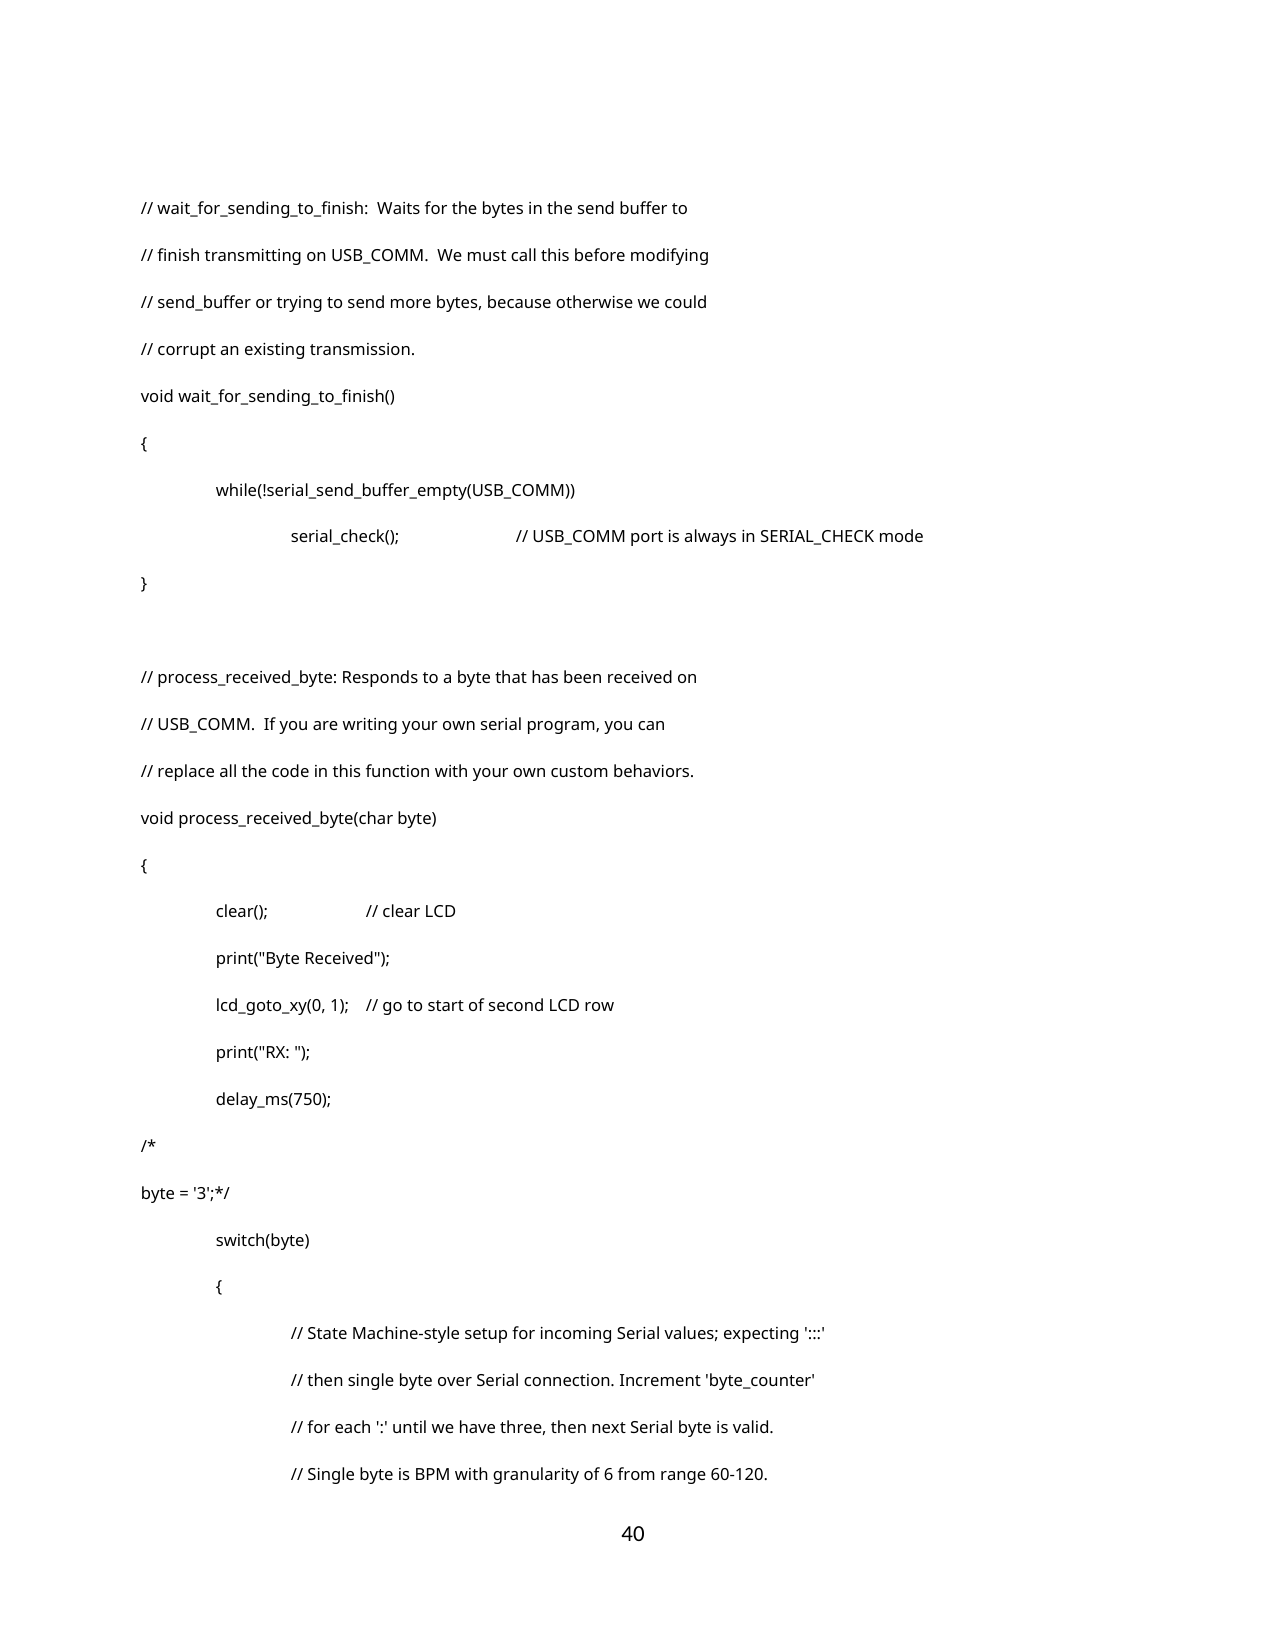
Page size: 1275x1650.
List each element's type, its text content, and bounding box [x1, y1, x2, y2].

text serial_check(); // USB_COMM port is always in SERIAL_CHECK mode [141, 525, 1125, 548]
text { [141, 431, 1125, 454]
text delay_ms(750); [141, 1087, 1125, 1110]
text { [141, 1275, 1125, 1298]
text // replace all the code in this function with your own custom behaviors. [141, 759, 1125, 782]
text // wait_for_sending_to_finish: Waits for the bytes in the send buffer to [141, 197, 1125, 219]
text print("RX: "); [141, 1041, 1125, 1063]
text clear(); // clear LCD [141, 900, 1125, 923]
text switch(byte) [141, 1228, 1125, 1251]
text /* [141, 1134, 1125, 1157]
text } [141, 572, 1125, 594]
text // State Machine-style setup for incoming Serial values; expecting ':::' [141, 1322, 1125, 1344]
text print("Byte Received"); [141, 947, 1125, 969]
text // send_buffer or trying to send more bytes, because otherwise we could [141, 291, 1125, 313]
text lcd_goto_xy(0, 1); // go to start of second LCD row [141, 994, 1125, 1016]
text void wait_for_sending_to_finish() [141, 384, 1125, 407]
text // USB_COMM. If you are writing your own serial program, you can [141, 712, 1125, 735]
text { [141, 853, 1125, 876]
text void process_received_byte(char byte) [141, 806, 1125, 829]
text // Single byte is BPM with granularity of 6 from range 60-120. [141, 1462, 1125, 1485]
text // process_received_byte: Responds to a byte that has been received on [141, 666, 1125, 688]
text // corrupt an existing transmission. [141, 337, 1125, 360]
text // for each ':' until we have three, then next Serial byte is valid. [141, 1416, 1125, 1438]
text byte = '3';*/ [141, 1181, 1125, 1204]
text while(!serial_send_buffer_empty(USB_COMM)) [141, 478, 1125, 501]
text // then single byte over Serial connection. Increment 'byte_counter' [141, 1369, 1125, 1391]
text // finish transmitting on USB_COMM. We must call this before modifying [141, 244, 1125, 266]
